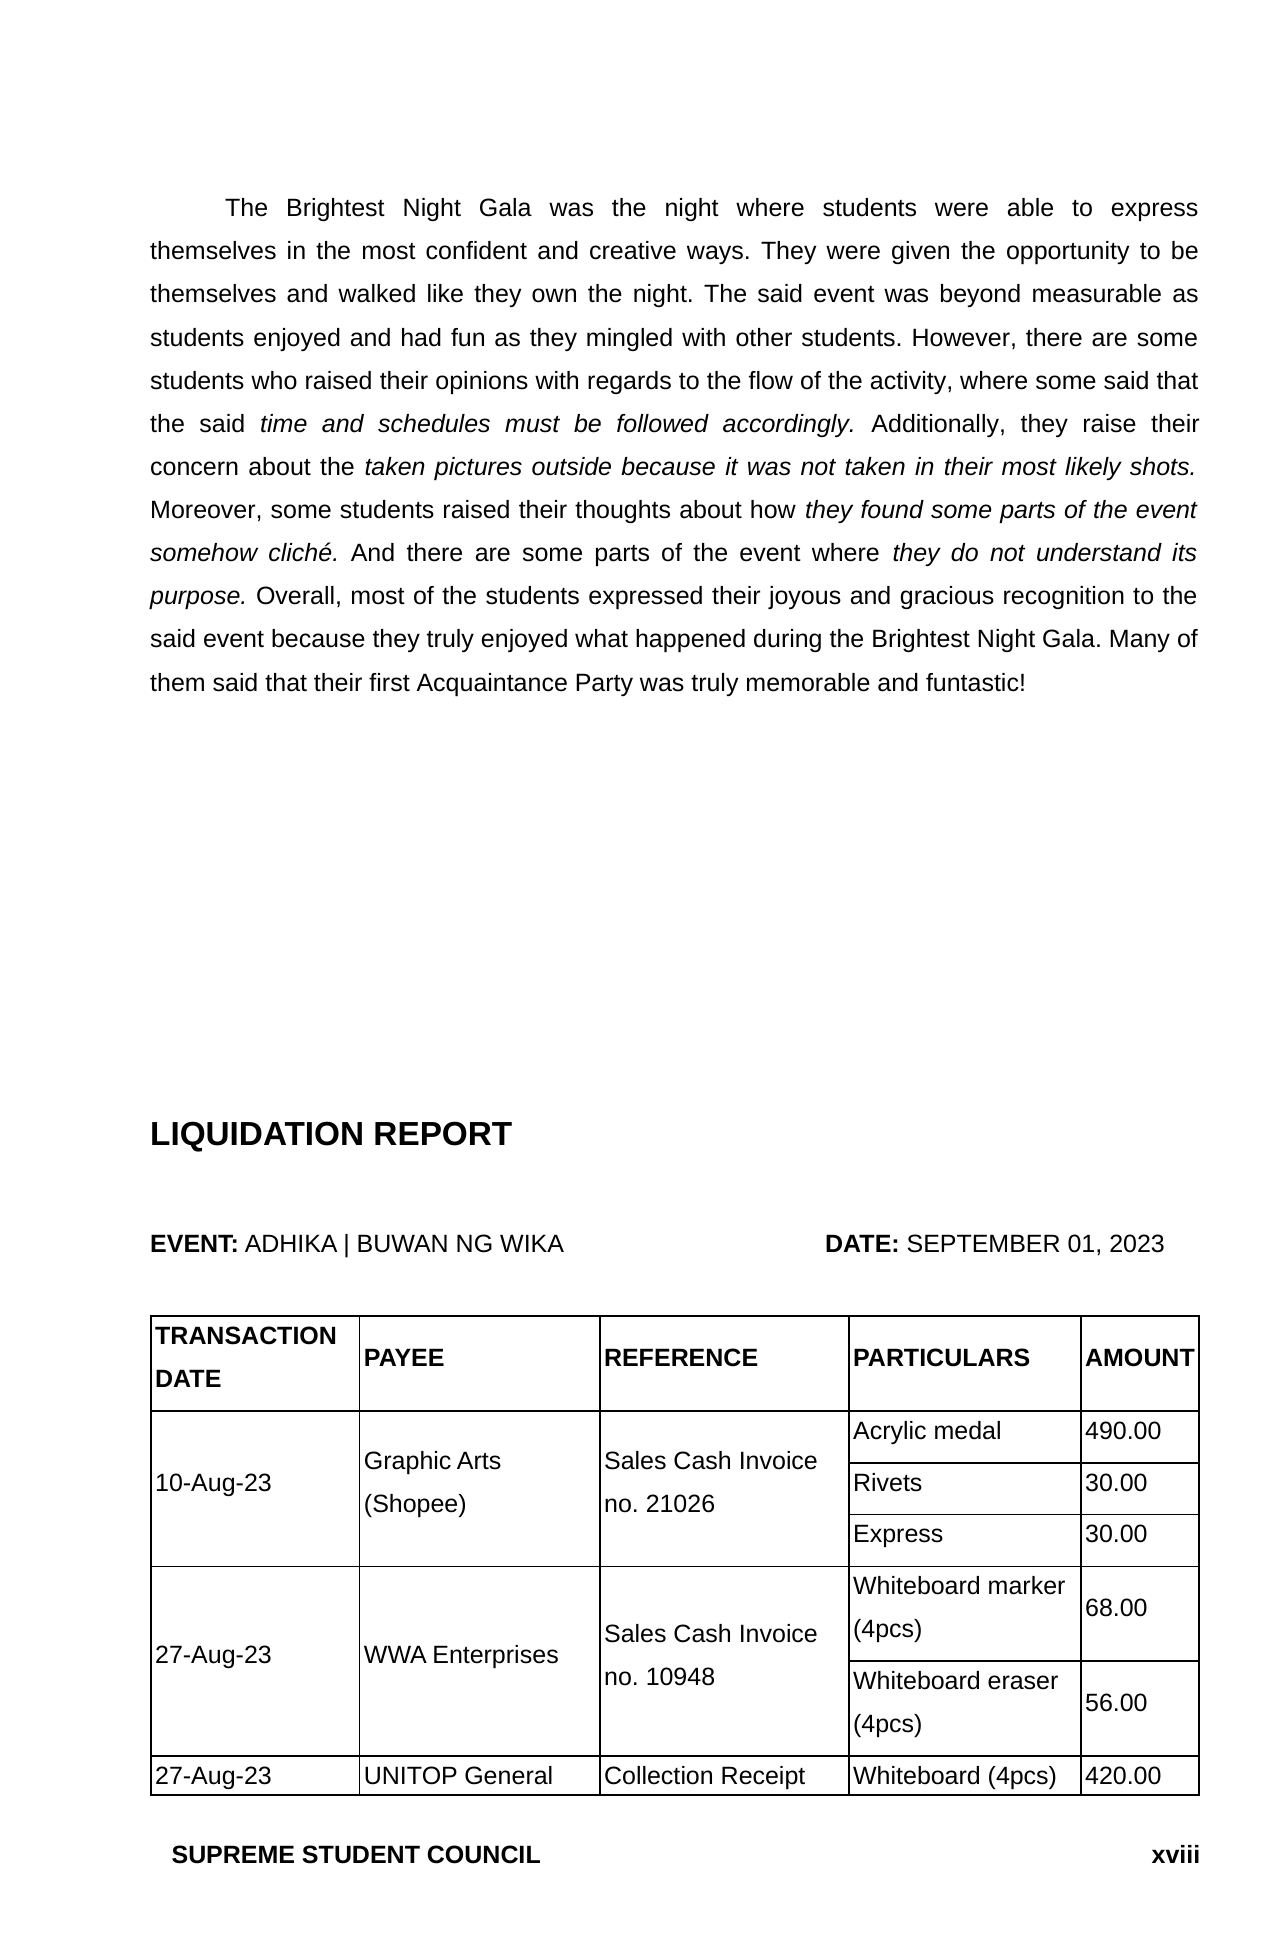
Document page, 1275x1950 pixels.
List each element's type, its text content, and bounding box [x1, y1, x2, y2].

table_cell Express [850, 1515, 1080, 1566]
table_cell Sales Cash Invoice no. 10948 [601, 1567, 848, 1755]
text LIQUIDATION REPORT [150, 1114, 1200, 1152]
table_cell 56.00 [1082, 1662, 1198, 1755]
table_cell 490.00 [1082, 1412, 1198, 1462]
table_header TRANSACTION DATE [152, 1317, 359, 1410]
table_cell Acrylic medal [850, 1412, 1080, 1462]
table_cell Rivets [850, 1464, 1080, 1514]
table_cell 27-Aug-23 [152, 1567, 359, 1755]
table_header PARTICULARS [850, 1317, 1080, 1410]
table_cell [360, 1757, 599, 1794]
table_header PAYEE [360, 1317, 599, 1410]
table_cell Graphic Arts (Shopee) [360, 1412, 599, 1566]
table_cell Whiteboard (4pcs) [850, 1757, 1080, 1794]
table_cell 10-Aug-23 [152, 1412, 359, 1566]
text The Brightest Night Gala was the night where students were able to express themselves in the most confident and creative ways. They were given the opportunity to be themselves and walked like they own the night. The said event was beyond measurable as students enjoyed and had fun as they mingled with other students. However, there are some students who raised their opinions with regards to the flow of the activity, where some said that the said time and schedules must be followed accordingly. Additionally, they raise their concern about the taken pictures outside because it was not taken in their most likely shots. Moreover, some students raised their thoughts about how they found some parts of the event somehow cliché. And there are some parts of the event where they do not understand its purpose. Overall, most of the students expressed their joyous and gracious recognition to the said event because they truly enjoyed what happened during the Brightest Night Gala. Many of them said that their first Acquaintance Party was truly memorable and funtastic! [150, 193, 1200, 696]
table_cell 30.00 [1082, 1464, 1198, 1514]
table_cell Sales Cash Invoice no. 21026 [601, 1412, 848, 1566]
table_cell 27-Aug-23 [152, 1757, 359, 1794]
table_cell 68.00 [1082, 1567, 1198, 1660]
table_cell 420.00 [1082, 1757, 1198, 1794]
table_header REFERENCE [601, 1317, 848, 1410]
table_cell Whiteboard marker (4pcs) [850, 1567, 1080, 1660]
table_cell 30.00 [1082, 1515, 1198, 1566]
table_header AMOUNT [1082, 1317, 1198, 1410]
table_cell Whiteboard eraser (4pcs) [850, 1662, 1080, 1755]
text EVENT: ADHIKA | BUWAN NG WIKA DATE: SEPTEMBER 01, 2023 [150, 1229, 1200, 1258]
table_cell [601, 1757, 848, 1794]
table_cell WWA Enterprises [360, 1567, 599, 1755]
